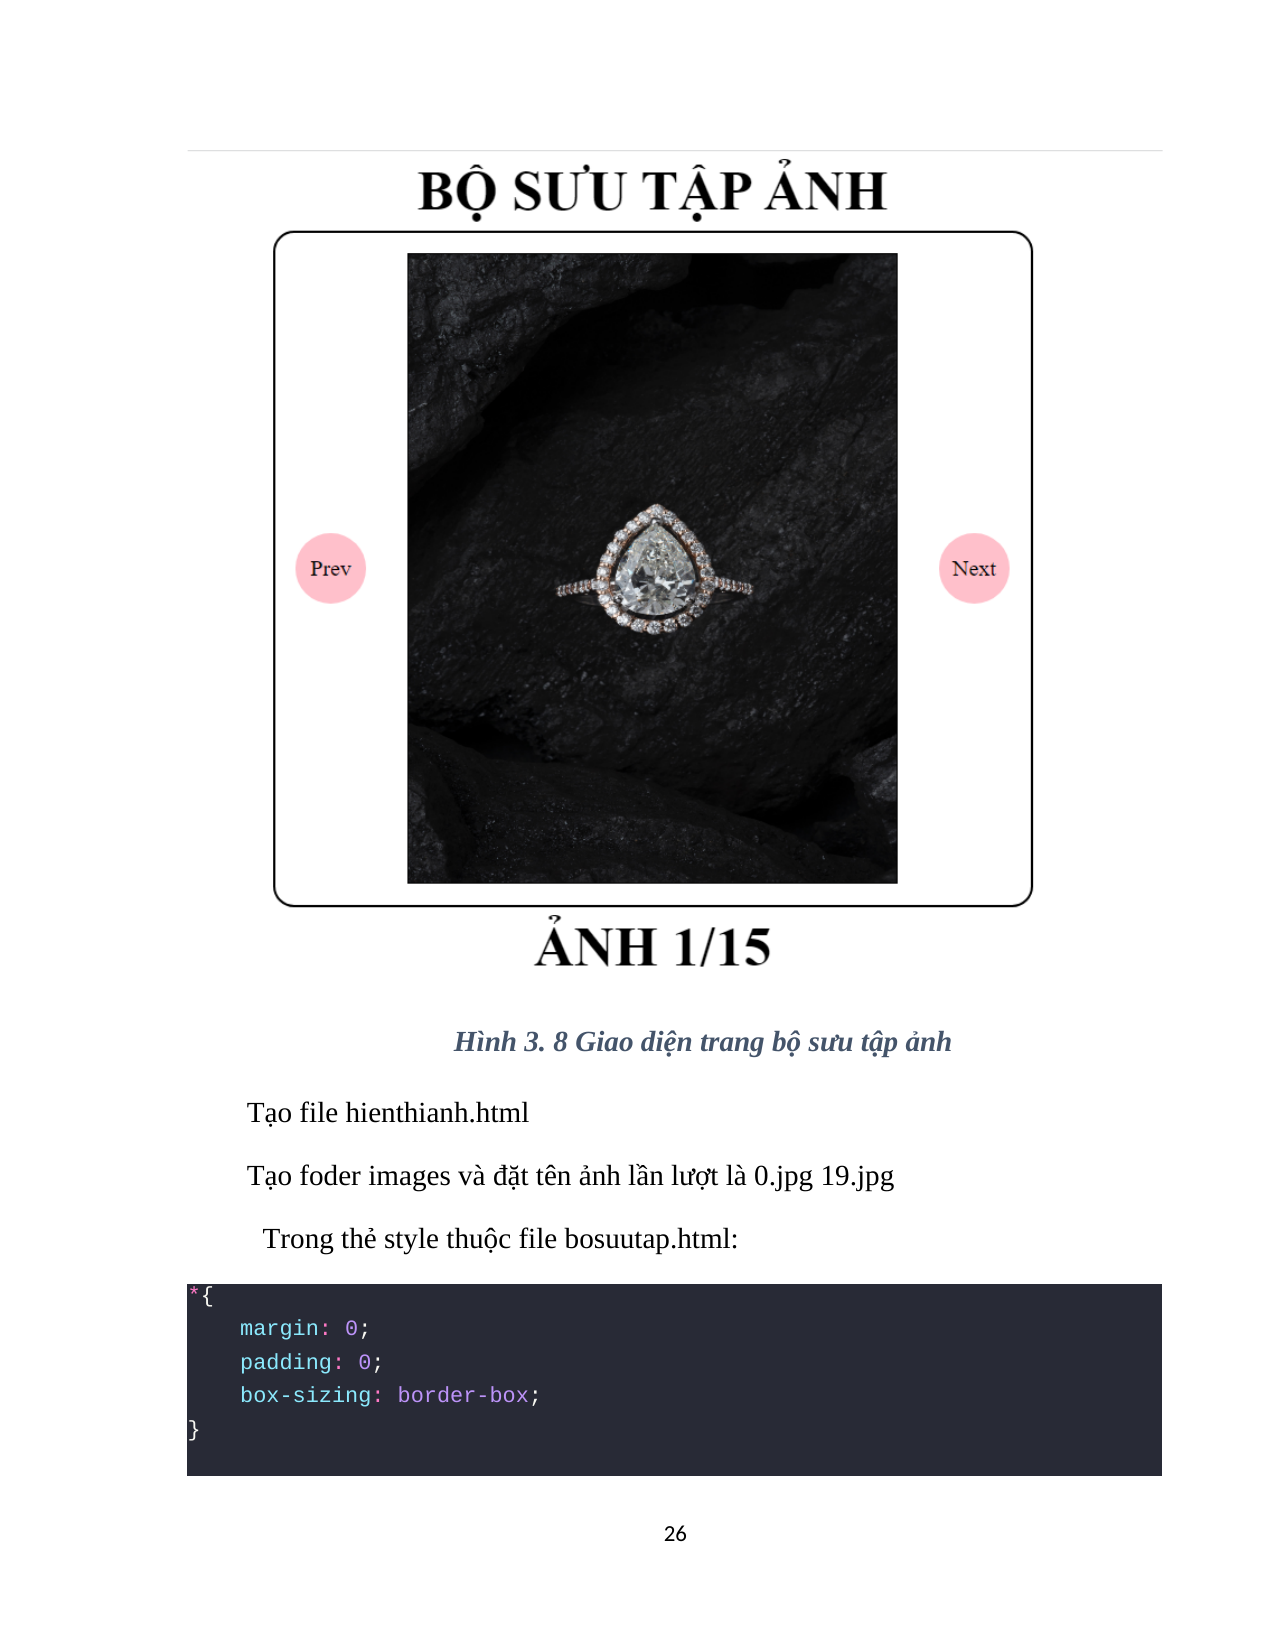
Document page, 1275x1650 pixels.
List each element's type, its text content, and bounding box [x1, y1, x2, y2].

text Hình 3. 8 Giao diện trang bộ sưu tập ảnh [187, 1024, 1162, 1058]
text Trong thẻ style thuộc file bosuutap.html: [187, 1221, 1162, 1255]
text padding: 0; [187, 1351, 1162, 1376]
text margin: 0; [187, 1317, 1162, 1342]
text Tạo file hienthianh.html [187, 1096, 1162, 1129]
text } [187, 1418, 1162, 1442]
text box-sizing: border-box; [187, 1384, 1162, 1409]
text Tạo foder images và đặt tên ảnh lần lượt là 0.jpg 19.jpg [187, 1158, 1162, 1192]
text *{ [187, 1284, 1162, 1309]
picture [187, 150, 1163, 998]
